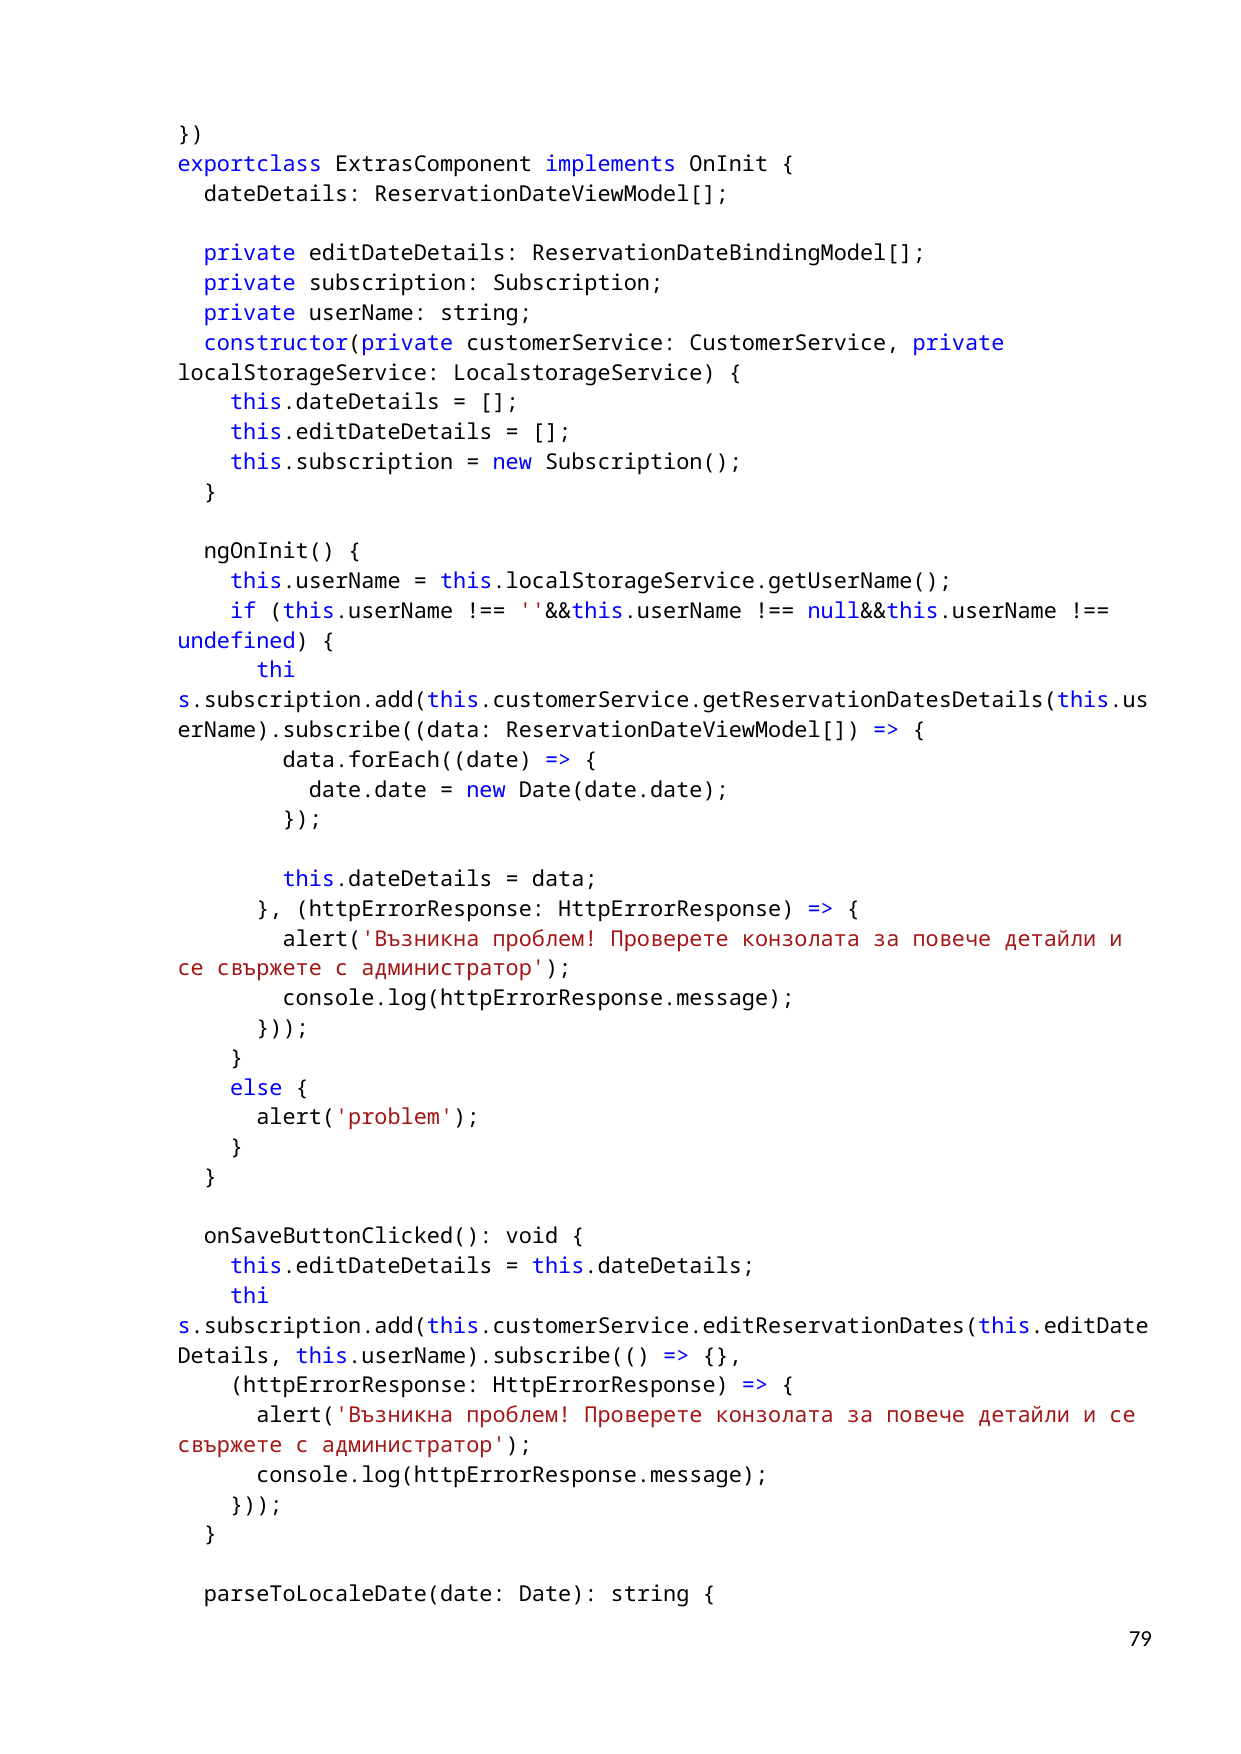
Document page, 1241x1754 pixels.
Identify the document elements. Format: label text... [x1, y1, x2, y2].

text dateDetails: ReservationDateViewModel[]; [177, 178, 1152, 207]
text this.userName = this.localStorageService.getUserName(); [177, 565, 1152, 595]
text if (this.userName !== ''&&this.userName !== null&&this.userName !== undefined) { [177, 595, 1152, 654]
text } [177, 1131, 1152, 1161]
text ngOnInit() { [177, 535, 1152, 565]
text constructor(private customerService: CustomerService, private localStorageService: LocalstorageService) { [177, 327, 1152, 386]
text exportclass ExtrasComponent implements OnInit { [177, 148, 1152, 178]
text }); [177, 803, 1152, 833]
text console.log(httpErrorResponse.message); [177, 982, 1152, 1012]
text })); [177, 1488, 1152, 1518]
text private userName: string; [177, 297, 1152, 327]
text } [177, 1161, 1152, 1191]
text else { [177, 1071, 1152, 1101]
text date.date = new Date(date.date); [177, 773, 1152, 803]
text onSaveButtonClicked(): void { [177, 1220, 1152, 1250]
text }, (httpErrorResponse: HttpErrorResponse) => { [177, 893, 1152, 922]
text } [177, 476, 1152, 505]
text alert('problem'); [177, 1101, 1152, 1131]
text private editDateDetails: ReservationDateBindingModel[]; [177, 237, 1152, 267]
text private subscription: Subscription; [177, 267, 1152, 297]
text } [177, 1042, 1152, 1071]
text }) [177, 118, 1152, 148]
text this.editDateDetails = []; [177, 416, 1152, 446]
text parseToLocaleDate(date: Date): string { [177, 1578, 1152, 1608]
text this.subscription.add(this.customerService.editReservationDates(this.editDateDetails, this.userName).subscribe(() => {}, [177, 1280, 1152, 1369]
text alert('Възникна проблем! Проверете конзолата за повече детайли и се свържете с администратор'); [177, 1399, 1152, 1459]
text } [177, 1518, 1152, 1548]
text alert('Възникна проблем! Проверете конзолата за повече детайли и се свържете с администратор'); [177, 922, 1152, 982]
text (httpErrorResponse: HttpErrorResponse) => { [177, 1369, 1152, 1399]
text data.forEach((date) => { [177, 744, 1152, 773]
text })); [177, 1012, 1152, 1042]
text this.dateDetails = data; [177, 863, 1152, 893]
text this.subscription.add(this.customerService.getReservationDatesDetails(this.userName).subscribe((data: ReservationDateViewModel[]) => { [177, 654, 1152, 744]
text this.dateDetails = []; [177, 386, 1152, 416]
text this.subscription = new Subscription(); [177, 446, 1152, 476]
text console.log(httpErrorResponse.message); [177, 1459, 1152, 1488]
text this.editDateDetails = this.dateDetails; [177, 1250, 1152, 1280]
